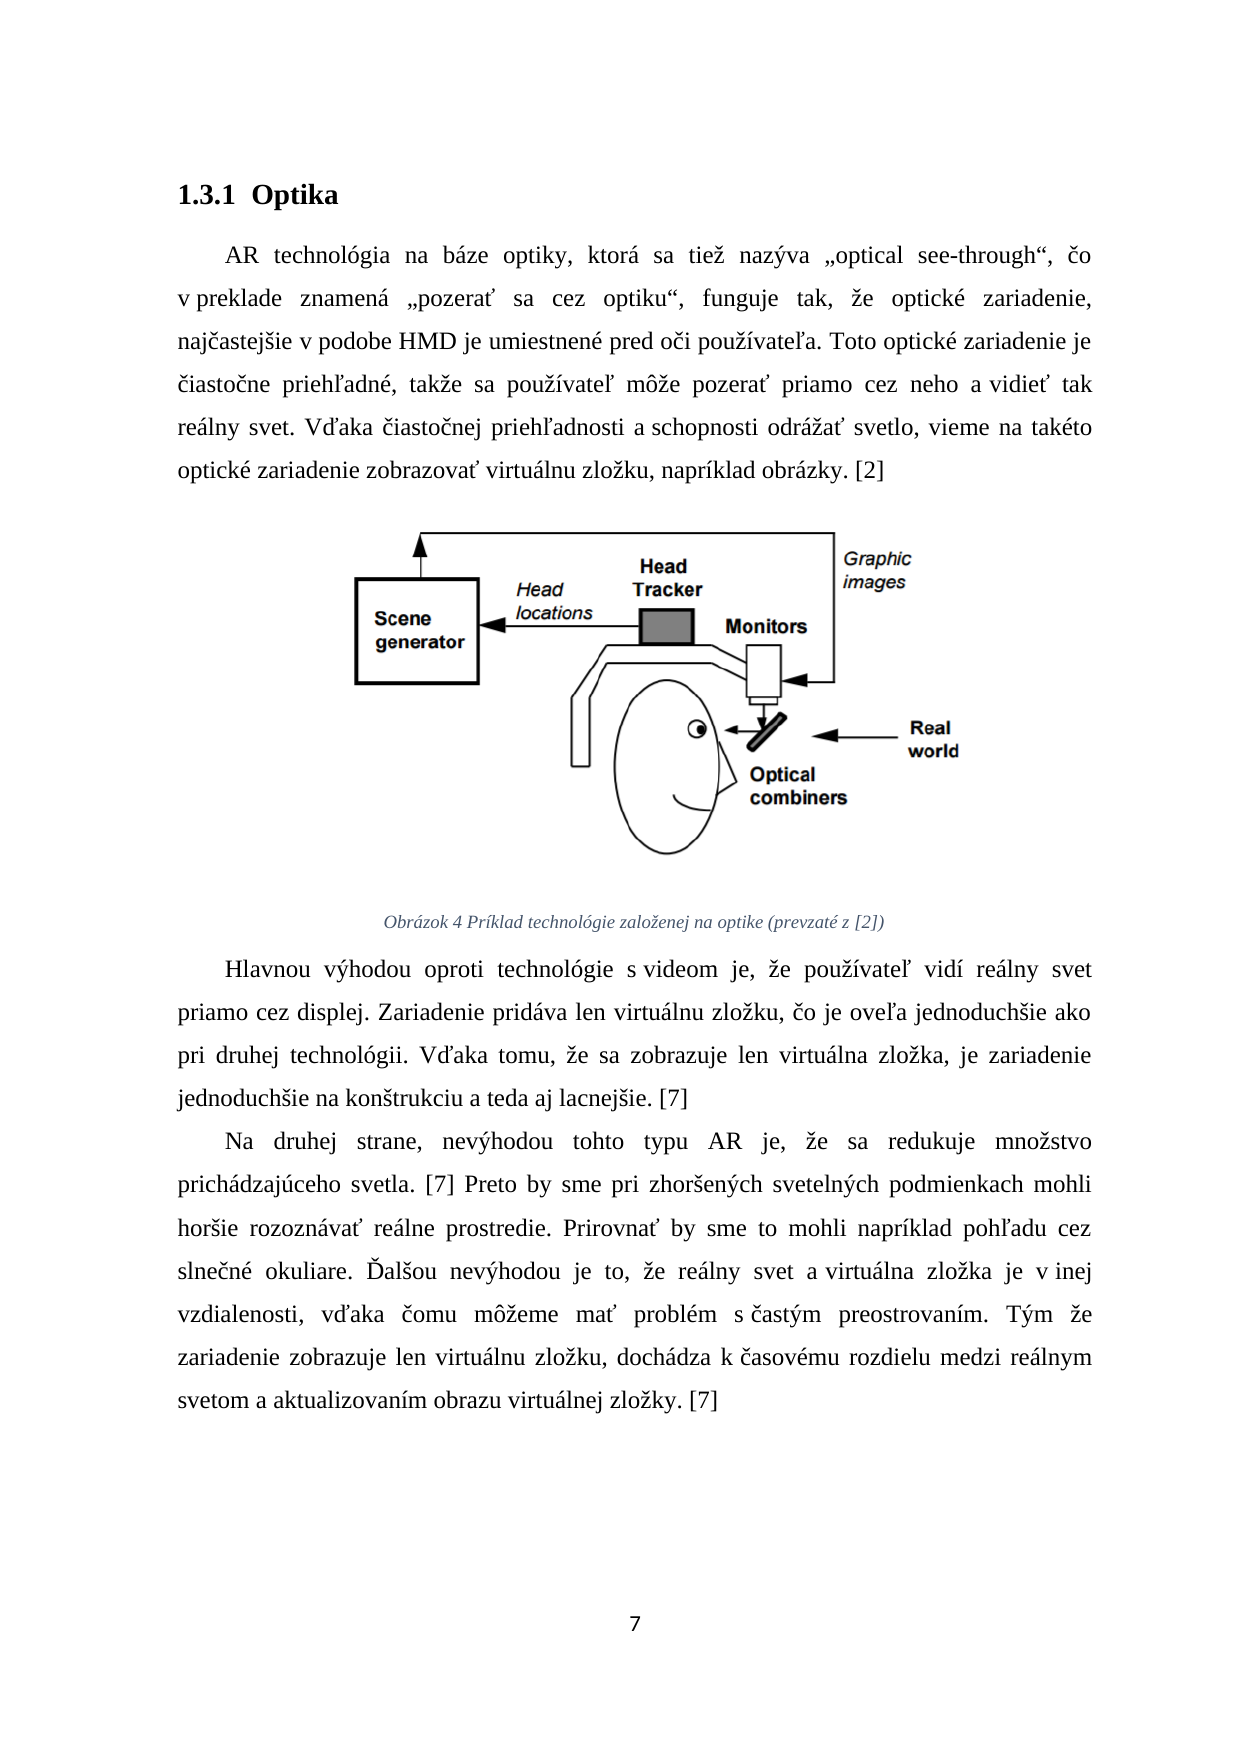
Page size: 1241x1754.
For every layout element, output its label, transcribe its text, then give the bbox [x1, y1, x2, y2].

text AR technológia na báze optiky, ktorá sa tiež nazýva „optical see-through“, čo v preklade znamená „pozerať sa cez optiku“, funguje tak, že optické zariadenie, najčastejšie v podobe HMD je umiestnené pred oči používateľa. Toto optické zariadenie je čiastočne priehľadné, takže sa používateľ môže pozerať priamo cez neho a vidieť tak reálny svet. Vďaka čiastočnej priehľadnosti a schopnosti odrážať svetlo, vieme na takéto optické zariadenie zobrazovať virtuálnu zložku, napríklad obrázky. [2] [177, 240, 1092, 484]
text Na druhej strane, nevýhodou tohto typu AR je, že sa redukuje množstvo prichádzajúceho svetla. [7] Preto by sme pri zhoršených svetelných podmienkach mohli horšie rozoznávať reálne prostredie. Prirovnať by sme to mohli napríklad pohľadu cez slnečné okuliare. Ďalšou nevýhodou je to, že reálny svet a virtuálna zložka je v inej vzdialenosti, vďaka čomu môžeme mať problém s častým preostrovaním. Tým že zariadenie zobrazuje len virtuálnu zložku, dochádza k časovému rozdielu medzi reálnym svetom a aktualizovaním obrazu virtuálnej zložky. [7] [177, 1126, 1092, 1414]
text Obrázok 4 Príklad technológie založenej na optike (prevzaté z [2]) [177, 911, 1092, 933]
text Hlavnou výhodou oproti technológie s videom je, že používateľ vidí reálny svet priamo cez displej. Zariadenie pridáva len virtuálnu zložku, čo je oveľa jednoduchšie ako pri druhej technológii. Vďaka tomu, že sa zobrazuje len virtuálna zložka, je zariadenie jednoduchšie na konštrukciu a teda aj lacnejšie. [7] [177, 954, 1092, 1112]
picture [332, 498, 985, 897]
text Optika [177, 177, 1092, 211]
